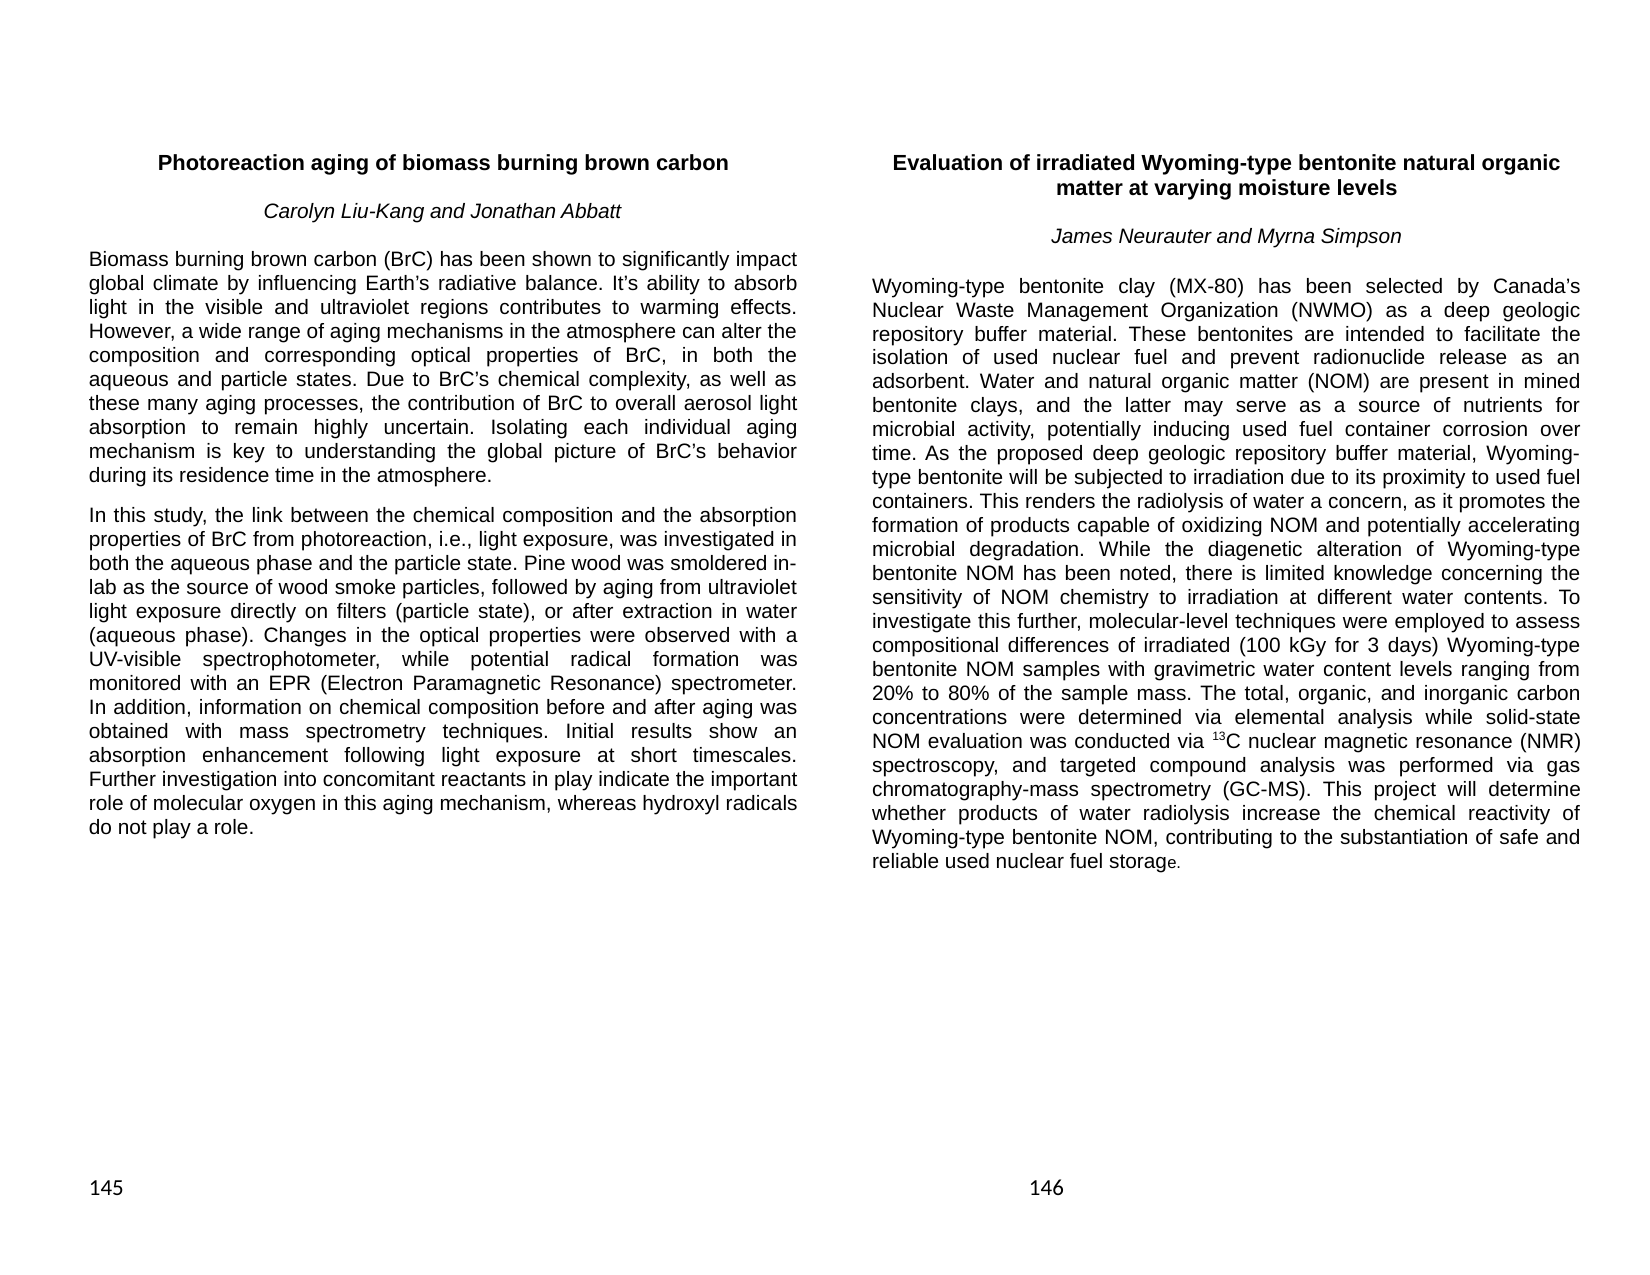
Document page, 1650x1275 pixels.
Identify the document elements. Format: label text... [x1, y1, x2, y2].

text Photoreaction aging of biomass burning brown carbon [89, 150, 798, 175]
text Wyoming-type bentonite clay (MX-80) has been selected by Canada’s Nuclear Waste Management Organization (NWMO) as a deep geologic repository buffer material. These bentonites are intended to facilitate the isolation of used nuclear fuel and prevent radionuclide release as an adsorbent. Water and natural organic matter (NOM) are present in mined bentonite clays, and the latter may serve as a source of nutrients for microbial activity, potentially inducing used fuel container corrosion over time. As the proposed deep geologic repository buffer material, Wyoming-type bentonite will be subjected to irradiation due to its proximity to used fuel containers. This renders the radiolysis of water a concern, as it promotes the formation of products capable of oxidizing NOM and potentially accelerating microbial degradation. While the diagenetic alteration of Wyoming-type bentonite NOM has been noted, there is limited knowledge concerning the sensitivity of NOM chemistry to irradiation at different water contents. To investigate this further, molecular-level techniques were employed to assess compositional differences of irradiated (100 kGy for 3 days) Wyoming-type bentonite NOM samples with gravimetric water content levels ranging from 20% to 80% of the sample mass. The total, organic, and inorganic carbon concentrations were determined via elemental analysis while solid-state NOM evaluation was conducted via 13C nuclear magnetic resonance (NMR) spectroscopy, and targeted compound analysis was performed via gas chromatography-mass spectrometry (GC-MS). This project will determine whether products of water radiolysis increase the chemical reactivity of Wyoming-type bentonite NOM, contributing to the substantiation of safe and reliable used nuclear fuel storage. [872, 273, 1581, 872]
text Evaluation of irradiated Wyoming-type bentonite natural organic matter at varying moisture levels [872, 150, 1581, 200]
text Biomass burning brown carbon (BrC) has been shown to significantly impact global climate by influencing Earth’s radiative balance. It’s ability to absorb light in the visible and ultraviolet regions contributes to warming effects. However, a wide range of aging mechanisms in the atmosphere can alter the composition and corresponding optical properties of BrC, in both the aqueous and particle states. Due to BrC’s chemical complexity, as well as these many aging processes, the contribution of BrC to overall aerosol light absorption to remain highly uncertain. Isolating each individual aging mechanism is key to understanding the global picture of BrC’s behavior during its residence time in the atmosphere. [89, 247, 798, 487]
text James Neurauter and Myrna Simpson [872, 224, 1581, 248]
text In this study, the link between the chemical composition and the absorption properties of BrC from photoreaction, i.e., light exposure, was investigated in both the aqueous phase and the particle state. Pine wood was smoldered in-lab as the source of wood smoke particles, followed by aging from ultraviolet light exposure directly on filters (particle state), or after extraction in water (aqueous phase). Changes in the optical properties were observed with a UV-visible spectrophotometer, while potential radical formation was monitored with an EPR (Electron Paramagnetic Resonance) spectrometer. In addition, information on chemical composition before and after aging was obtained with mass spectrometry techniques. Initial results show an absorption enhancement following light exposure at short timescales. Further investigation into concomitant reactants in play indicate the important role of molecular oxygen in this aging mechanism, whereas hydroxyl radicals do not play a role. [89, 503, 798, 839]
text Carolyn Liu-Kang and Jonathan Abbatt [89, 199, 798, 223]
